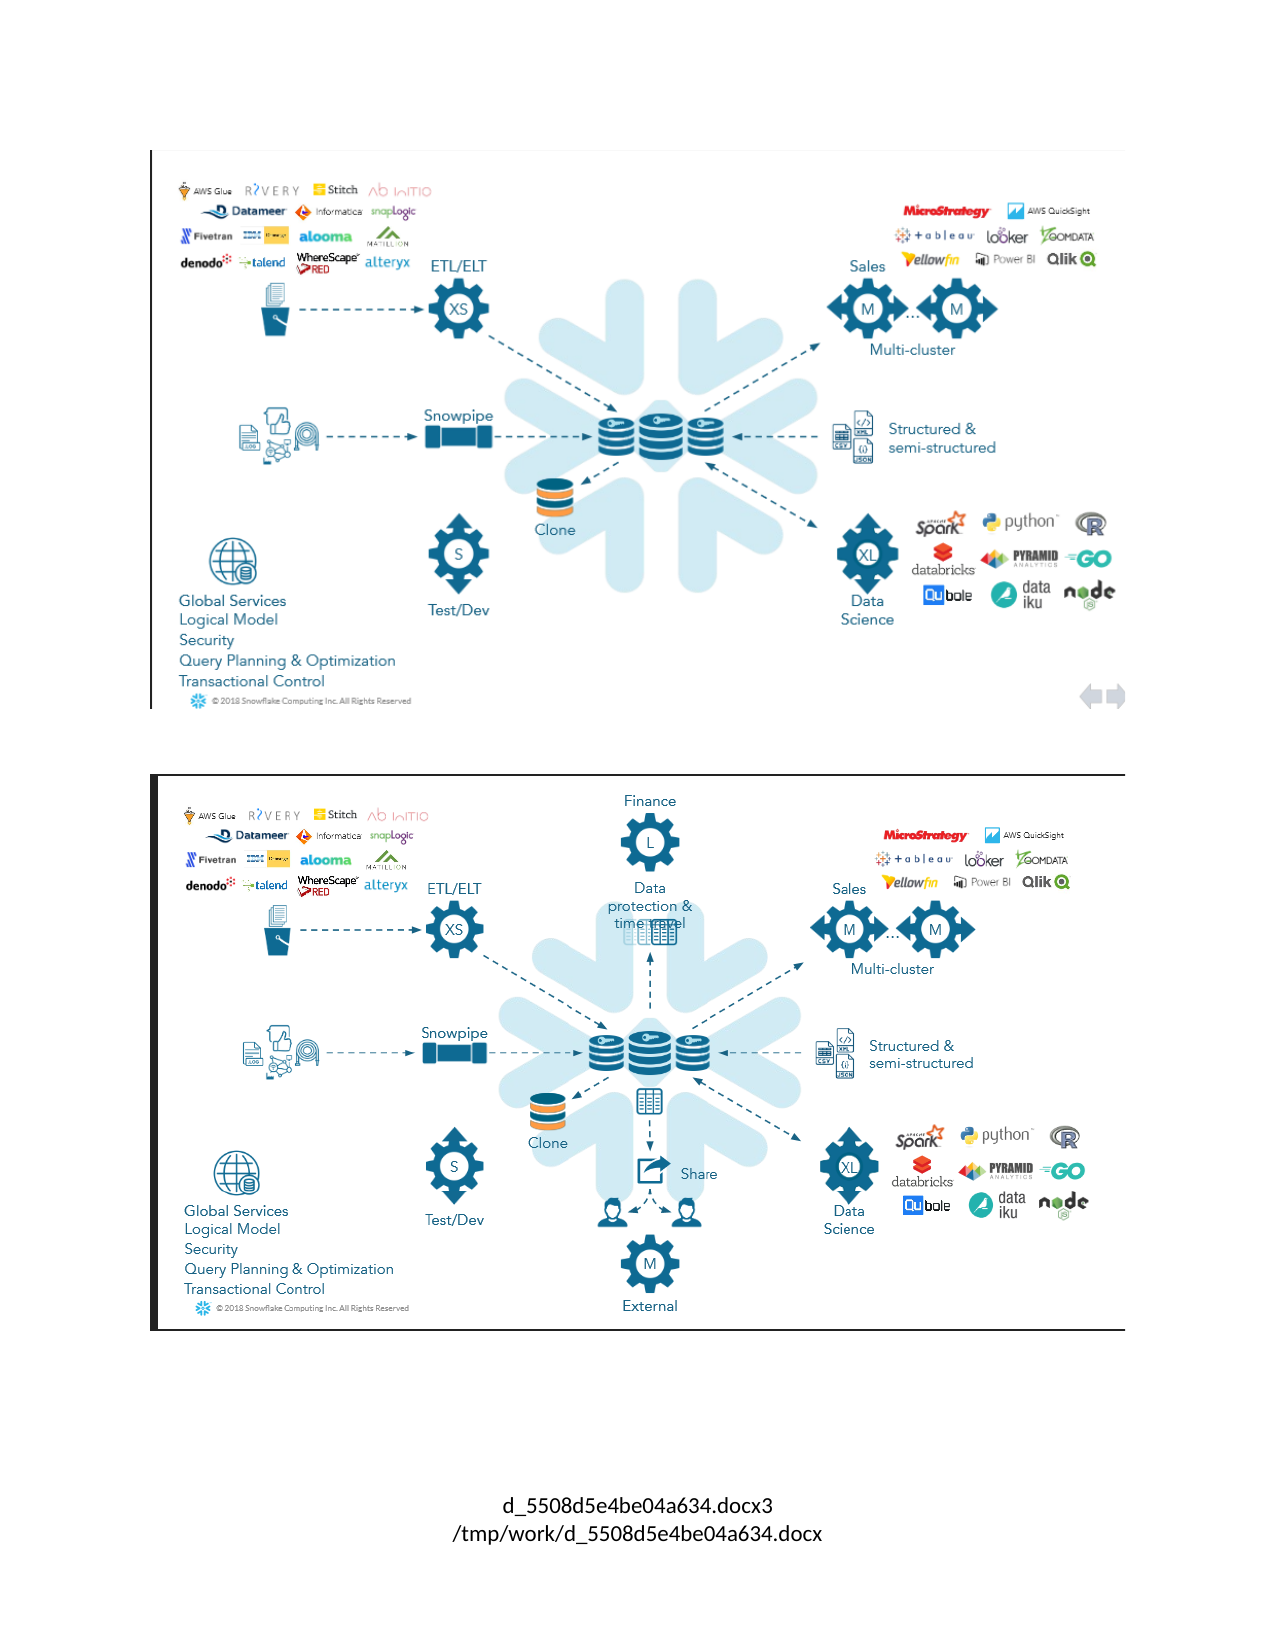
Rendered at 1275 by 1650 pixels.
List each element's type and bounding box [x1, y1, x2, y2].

picture [150, 774, 1125, 1331]
picture [150, 150, 1125, 709]
